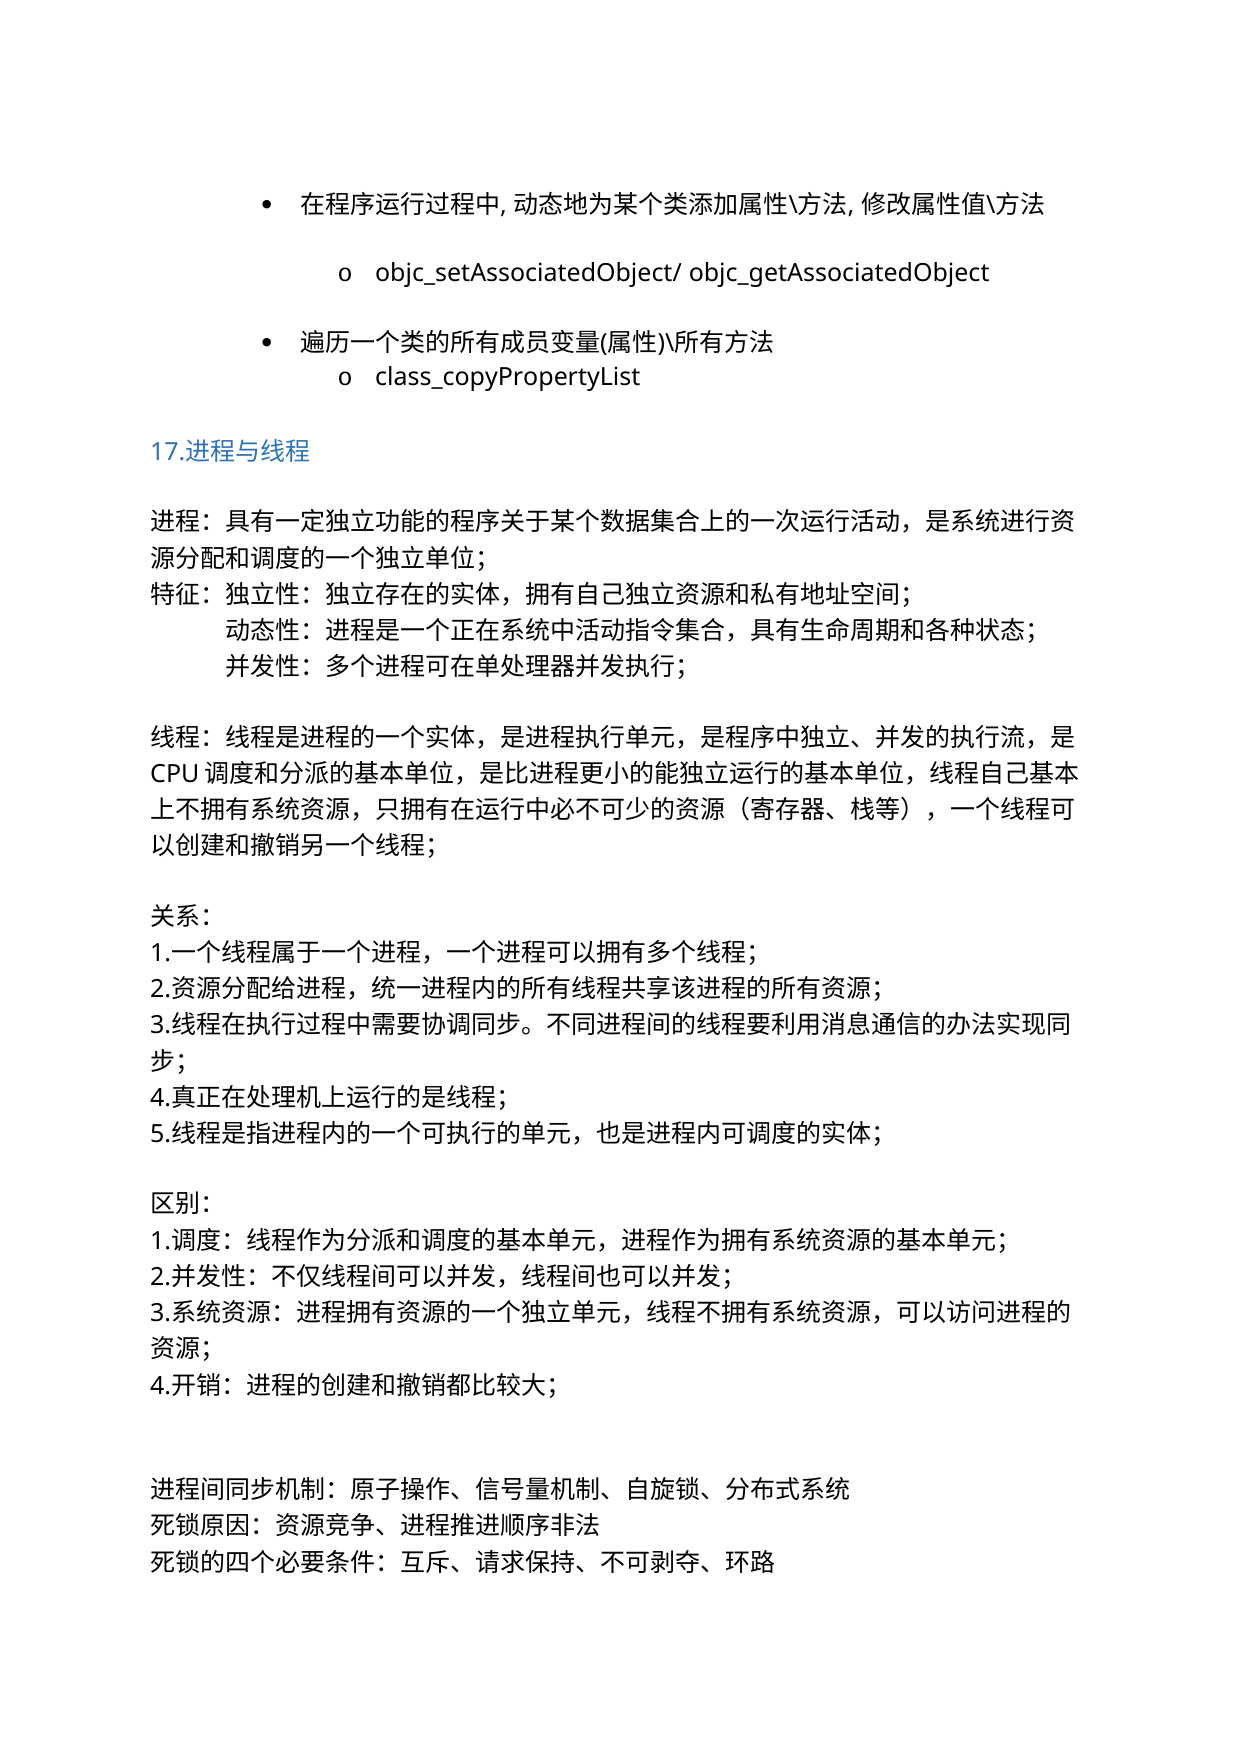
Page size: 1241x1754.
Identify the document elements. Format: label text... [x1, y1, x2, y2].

text 2.资源分配给进程，统一进程内的所有线程共享该进程的所有资源； [150, 969, 1090, 1005]
text 1.调度：线程作为分派和调度的基本单元，进程作为拥有系统资源的基本单元； [150, 1220, 1090, 1256]
list class_copyPropertyList [337, 359, 1090, 393]
text 进程：具有一定独立功能的程序关于某个数据集合上的一次运行活动，是系统进行资源分配和调度的一个独立单位； [150, 502, 1090, 574]
list 遍历一个类的所有成员变量(属性)\所有方法 [262, 323, 1090, 359]
text 并发性：多个进程可在单处理器并发执行； [150, 647, 1090, 683]
text 1.一个线程属于一个进程，一个进程可以拥有多个线程； [150, 932, 1090, 969]
text 死锁原因：资源竞争、进程推进顺序非法 [150, 1506, 1090, 1542]
text 区别： [150, 1184, 1090, 1220]
list 在程序运行过程中, 动态地为某个类添加属性\方法, 修改属性值\方法 [262, 184, 1090, 220]
text 4.开销：进程的创建和撤销都比较大； [150, 1365, 1090, 1401]
text 3.系统资源：进程拥有资源的一个独立单元，线程不拥有系统资源，可以访问进程的资源； [150, 1293, 1090, 1365]
subtitle 17.进程与线程 [150, 431, 1090, 468]
text 3.线程在执行过程中需要协调同步。不同进程间的线程要利用消息通信的办法实现同步； [150, 1005, 1090, 1077]
text 特征：独立性：独立存在的实体，拥有自己独立资源和私有地址空间； [150, 574, 1090, 611]
text 2.并发性：不仅线程间可以并发，线程间也可以并发； [150, 1256, 1090, 1293]
text 4.真正在处理机上运行的是线程； [150, 1077, 1090, 1114]
text 线程：线程是进程的一个实体，是进程执行单元，是程序中独立、并发的执行流，是CPU调度和分派的基本单位，是比进程更小的能独立运行的基本单位，线程自己基本上不拥有系统资源，只拥有在运行中必不可少的资源（寄存器、栈等），一个线程可以创建和撤销另一个线程； [150, 717, 1090, 862]
text 进程间同步机制：原子操作、信号量机制、自旋锁、分布式系统 [150, 1469, 1090, 1506]
text 死锁的四个必要条件：互斥、请求保持、不可剥夺、环路 [150, 1542, 1090, 1578]
text 关系： [150, 896, 1090, 932]
list objc_setAssociatedObject/ objc_getAssociatedObject [337, 254, 1090, 289]
text 动态性：进程是一个正在系统中活动指令集合，具有生命周期和各种状态； [150, 611, 1090, 647]
text 5.线程是指进程内的一个可执行的单元，也是进程内可调度的实体； [150, 1114, 1090, 1150]
